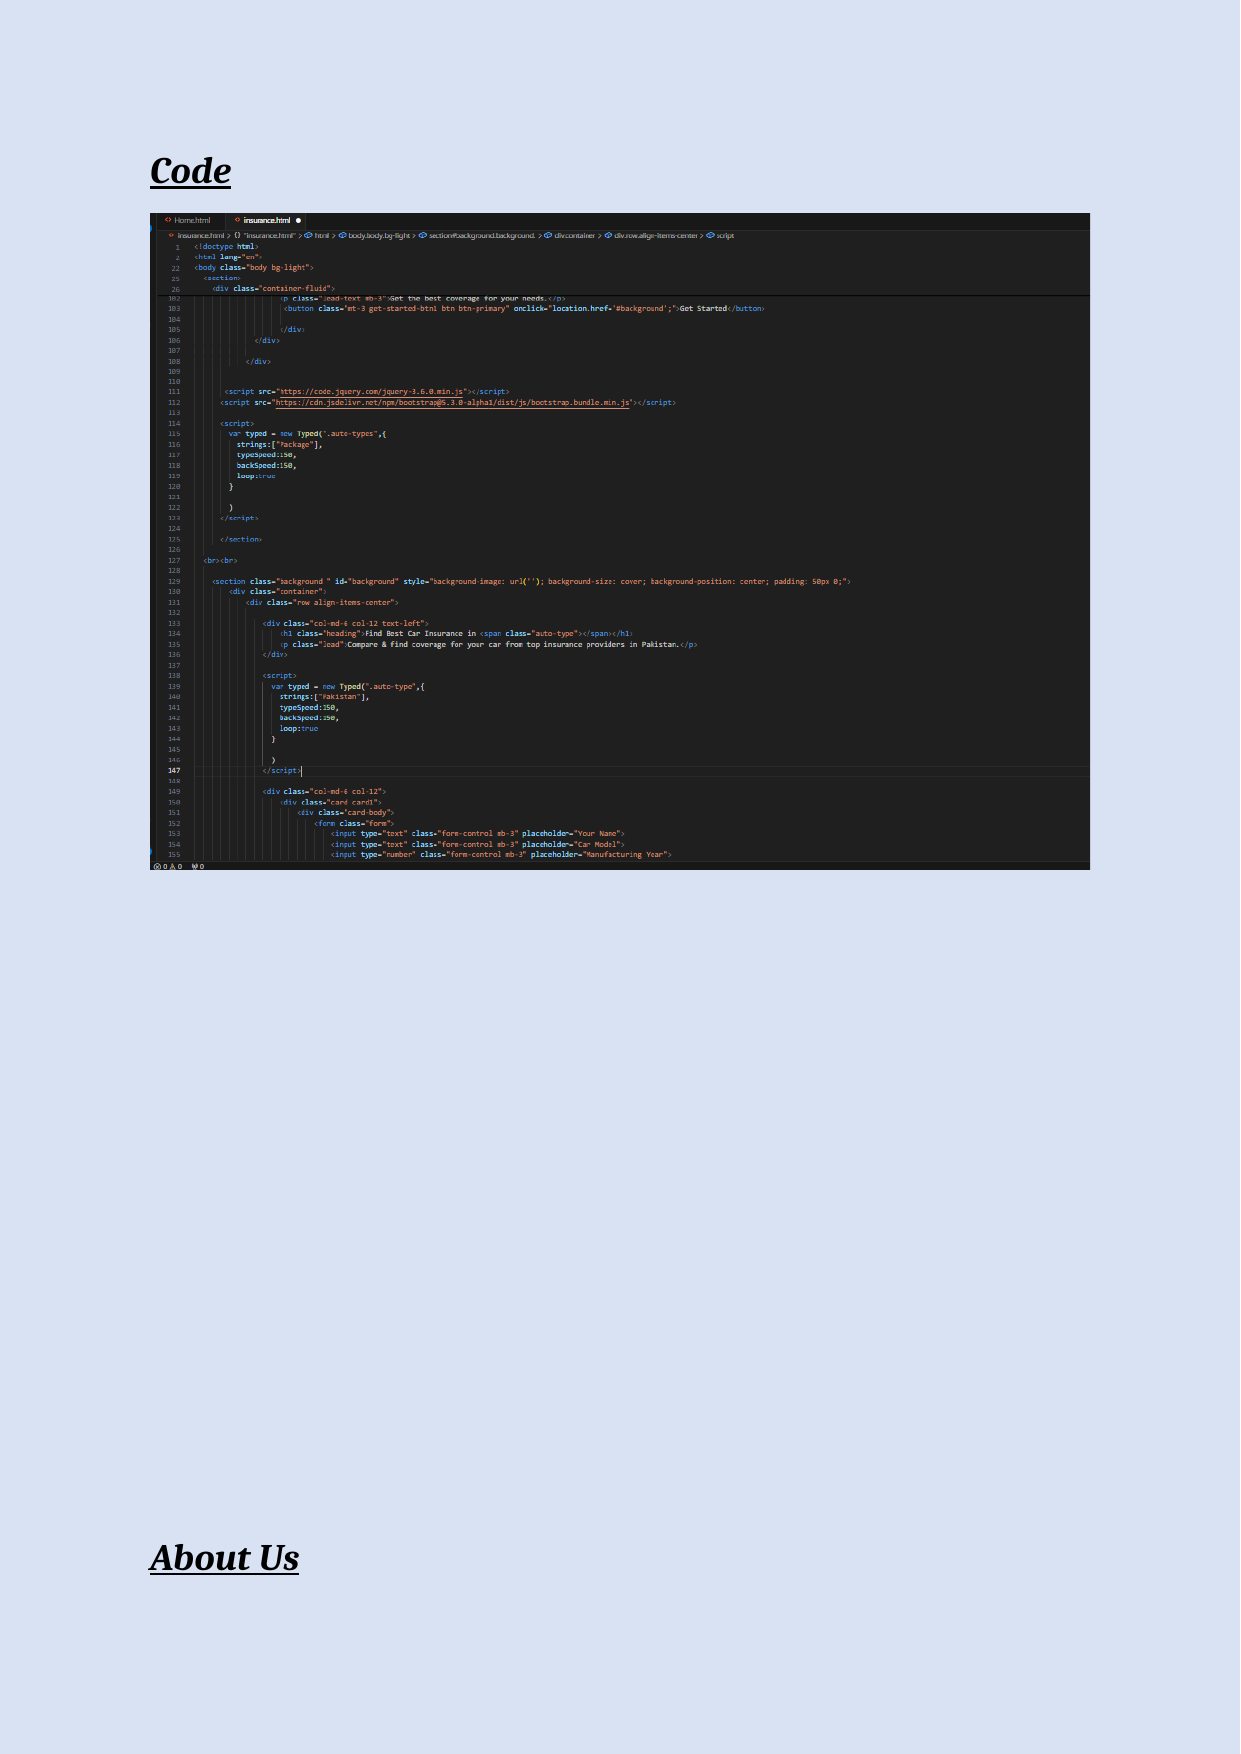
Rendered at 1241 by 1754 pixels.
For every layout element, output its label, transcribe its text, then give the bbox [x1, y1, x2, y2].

picture [150, 213, 1091, 870]
text About Us [150, 1536, 1090, 1579]
text Code [150, 150, 1090, 193]
